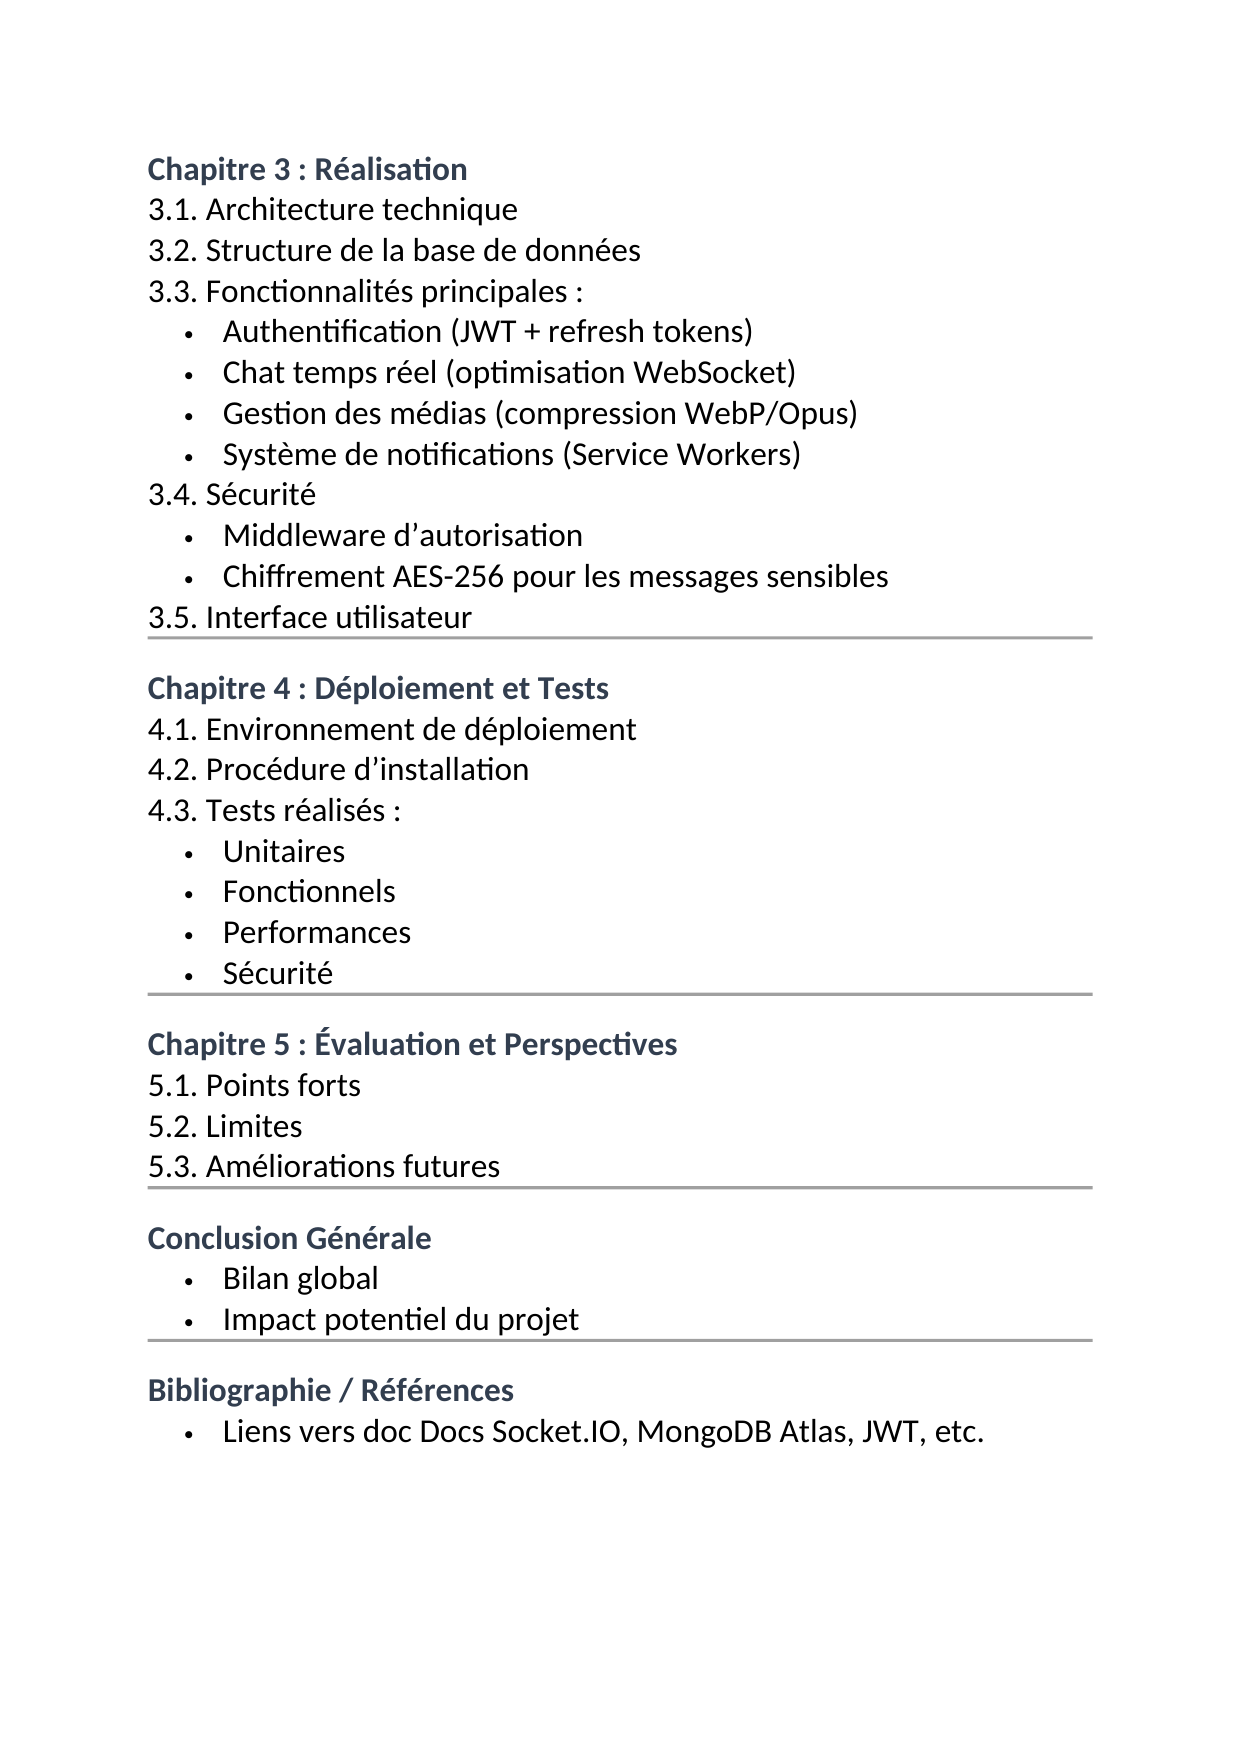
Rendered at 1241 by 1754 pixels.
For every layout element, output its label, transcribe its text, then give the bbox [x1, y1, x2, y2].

text Chapitre 4 : Déploiement et Tests [148, 667, 1093, 708]
list Bilan global [185, 1257, 1093, 1298]
list Middleware d’autorisation [185, 514, 1093, 555]
list Fonctionnels [185, 871, 1093, 911]
list Chat temps réel (optimisation WebSocket) [185, 351, 1093, 392]
text 3.5. Interface utilisateur [148, 596, 1093, 636]
list Performances [185, 911, 1093, 952]
list Gestion des médias (compression WebP/Opus) [185, 392, 1093, 433]
list Impact potentiel du projet [185, 1298, 1093, 1338]
text Conclusion Générale [148, 1217, 1093, 1257]
list Chiffrement AES-256 pour les messages sensibles [185, 555, 1093, 596]
text 5.1. Points forts 5.2. Limites 5.3. Améliorations futures [148, 1064, 1093, 1186]
list Authentification (JWT + refresh tokens) [185, 311, 1093, 351]
text 3.1. Architecture technique 3.2. Structure de la base de données 3.3. Fonctionnalités principales : [148, 188, 1093, 311]
text 3.4. Sécurité [148, 473, 1093, 514]
list Liens vers doc Docs Socket.IO, MongoDB Atlas, JWT, etc. [185, 1410, 1093, 1451]
list Système de notifications (Service Workers) [185, 433, 1093, 473]
text Chapitre 5 : Évaluation et Perspectives [148, 1023, 1093, 1064]
text 4.1. Environnement de déploiement 4.2. Procédure d’installation 4.3. Tests réalisés : [148, 708, 1093, 830]
list Sécurité [185, 952, 1093, 992]
list Unitaires [185, 830, 1093, 871]
text Chapitre 3 : Réalisation [148, 148, 1093, 188]
text Bibliographie / Références [148, 1369, 1093, 1410]
